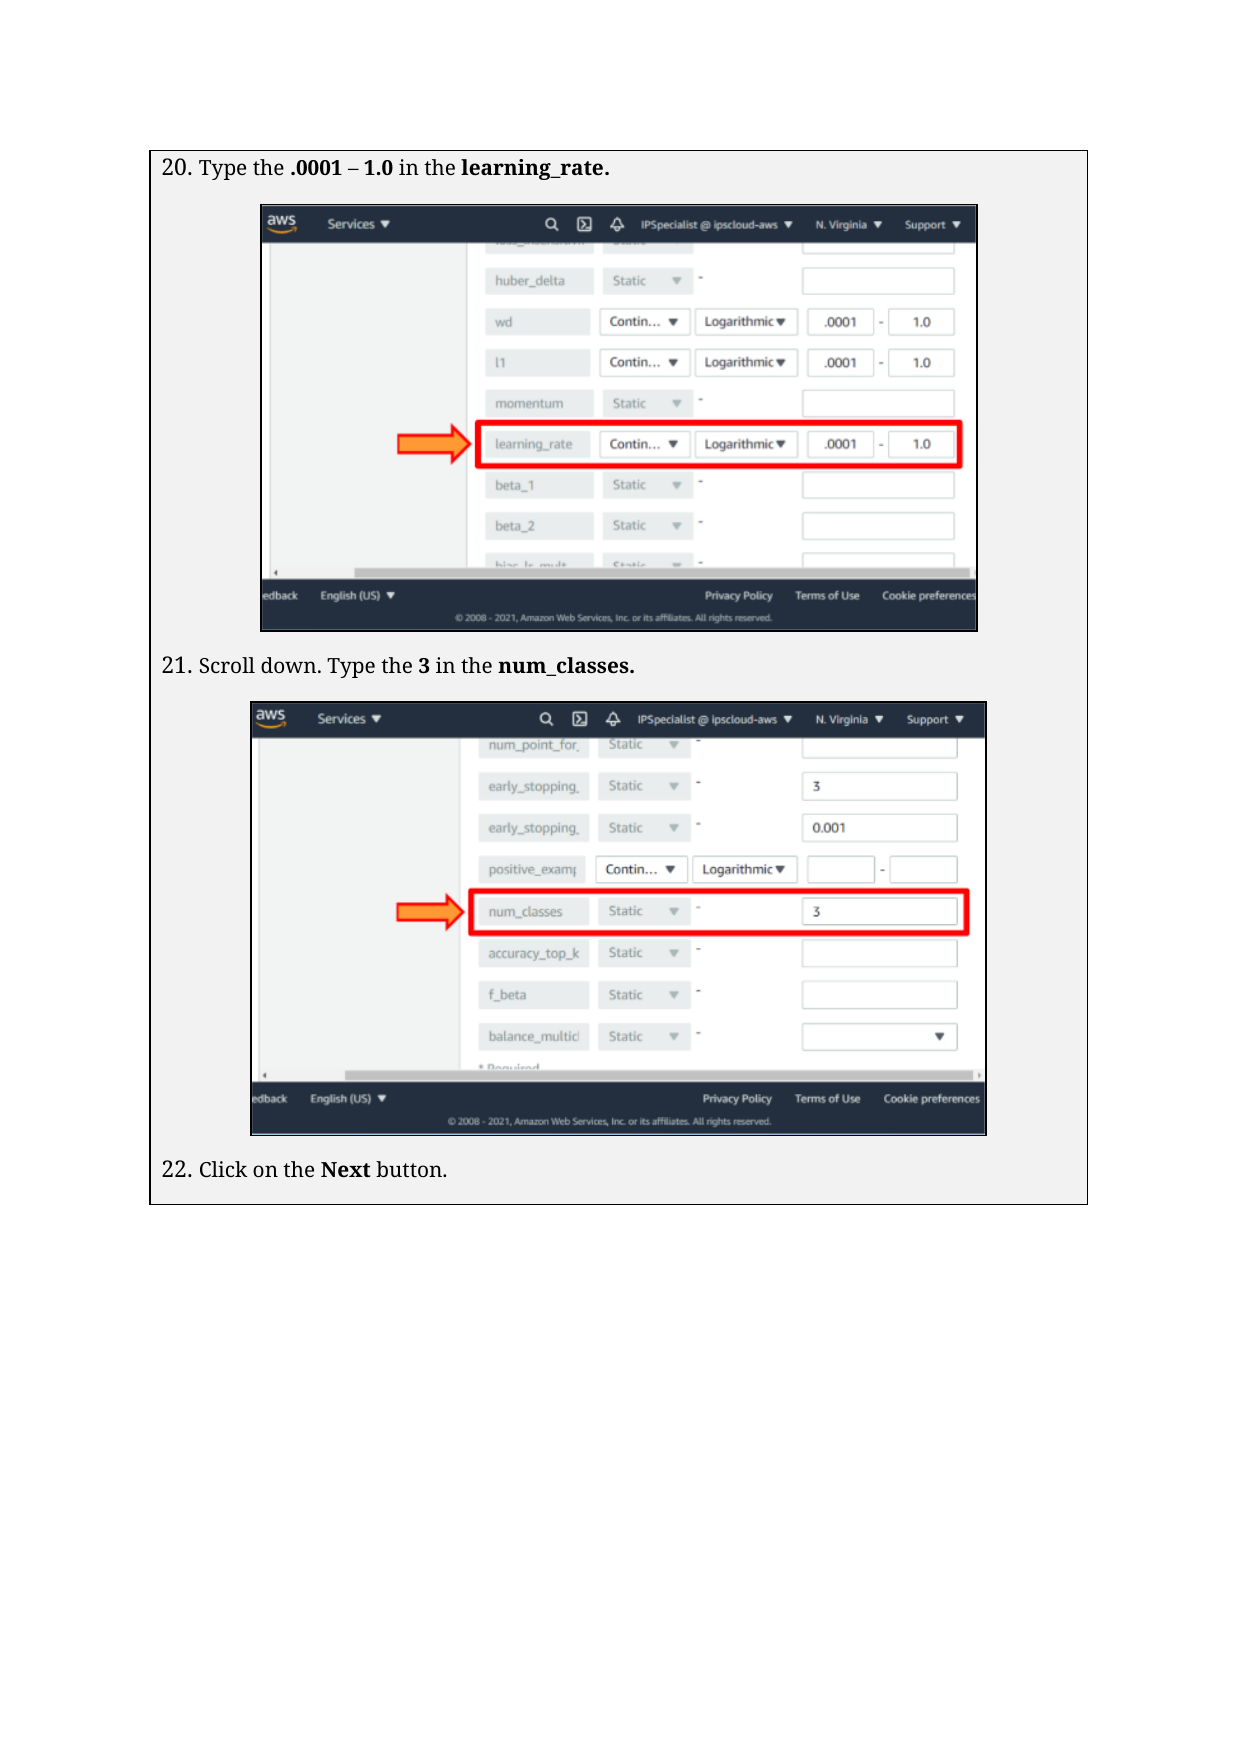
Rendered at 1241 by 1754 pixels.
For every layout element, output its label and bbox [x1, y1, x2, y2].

picture [262, 205, 976, 630]
table_header [151, 151, 1087, 1204]
picture [252, 703, 985, 1135]
